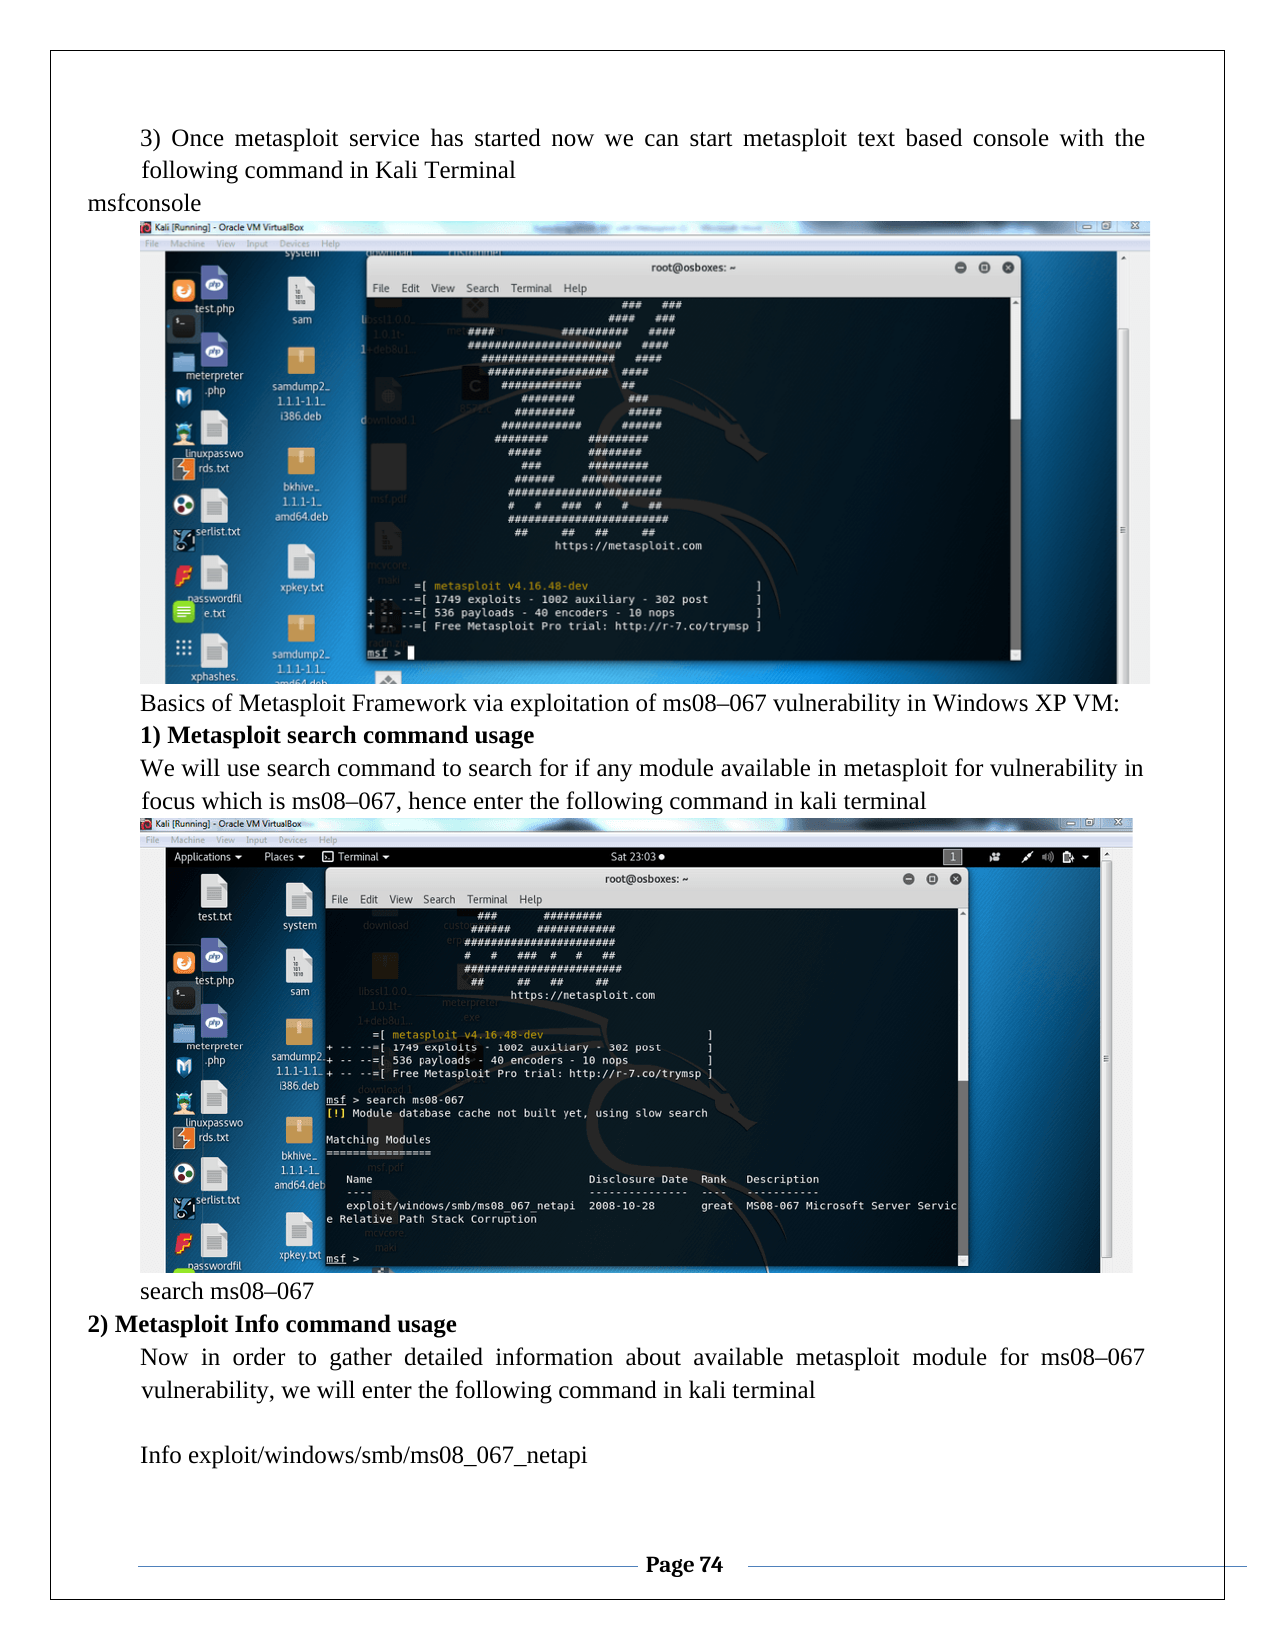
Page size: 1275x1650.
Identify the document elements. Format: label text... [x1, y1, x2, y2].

picture [140, 818, 1133, 1273]
text We will use search command to search for if any module available in metasploit for vulnerability in focus which is ms08–067, hence enter the following command in kali terminal [140, 753, 1146, 814]
text Now in order to gather detailed information about available metasploit module for ms08–067 vulnerability, we will enter the following command in kali terminal [140, 1342, 1146, 1403]
text 1) Metasploit search command usage [140, 721, 1146, 749]
picture [140, 221, 1151, 684]
text 3) Once metasploit service has started now we can start metasploit text based console with the following command in Kali Terminal [140, 123, 1146, 184]
text Basics of Metasploit Framework via exploitation of ms08–067 vulnerability in Windows XP VM: [140, 688, 1146, 716]
text 2) Metasploit Info command usage [87, 1309, 1146, 1338]
text Info exploit/windows/smb/ms08_067_netapi [140, 1441, 1146, 1469]
text msfconsole [87, 188, 1146, 217]
text search ms08–067 [140, 1276, 1146, 1305]
